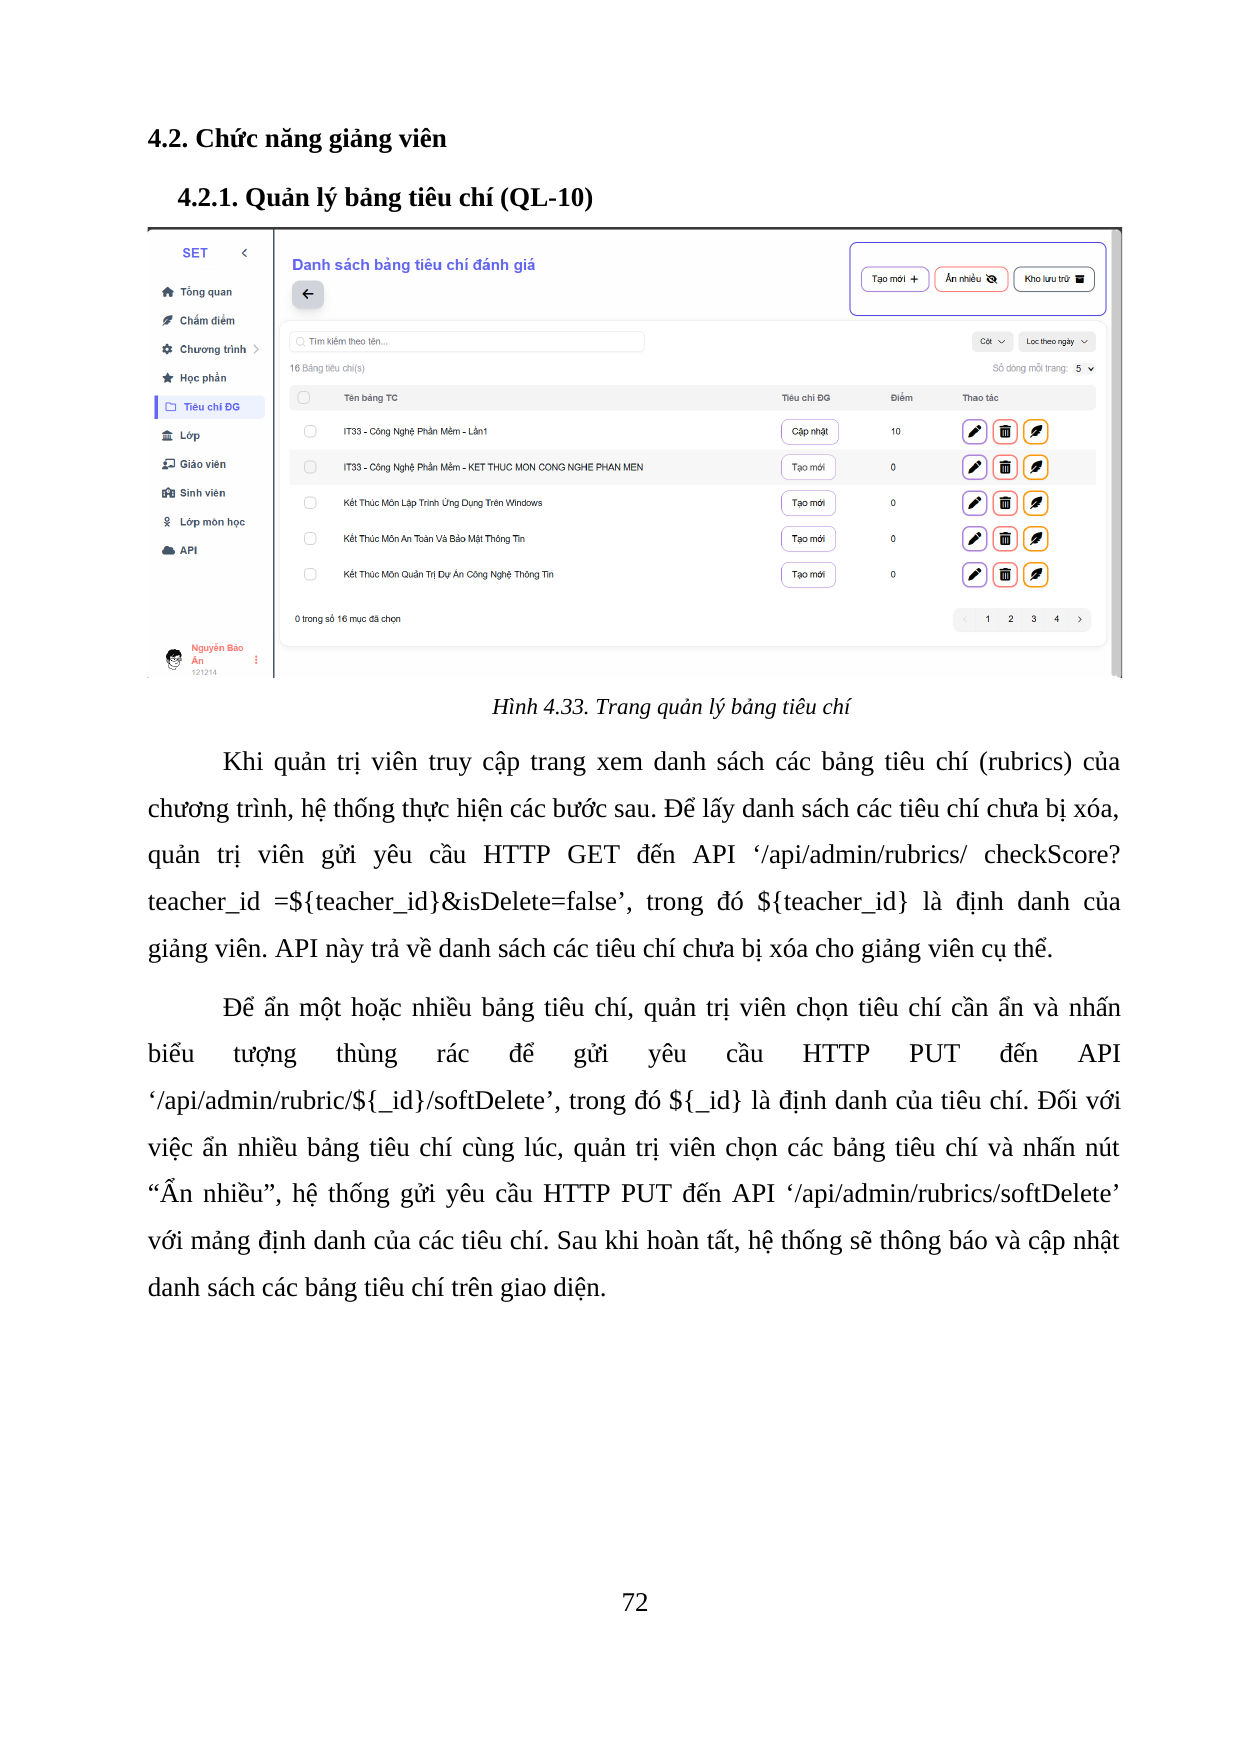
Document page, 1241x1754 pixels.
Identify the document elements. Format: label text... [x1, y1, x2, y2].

subtitle Chức năng giảng viên [148, 122, 1122, 153]
text Để ẩn một hoặc nhiều bảng tiêu chí, quản trị viên chọn tiêu chí cần ẩn và nhấn biểu tượng thùng rác để gửi yêu cầu HTTP PUT đến API ‘/api/admin/rubric/${_id}/softDelete’, trong đó ${_id} là định danh của tiêu chí. Đối với việc ẩn nhiều bảng tiêu chí cùng lúc, quản trị viên chọn các bảng tiêu chí và nhấn nút “Ẩn nhiều”, hệ thống gửi yêu cầu HTTP PUT đến API ‘/api/admin/rubrics/softDelete’ với mảng định danh của các tiêu chí. Sau khi hoàn tất, hệ thống sẽ thông báo và cập nhật danh sách các bảng tiêu chí trên giao diện. [148, 991, 1122, 1302]
text Khi quản trị viên truy cập trang xem danh sách các bảng tiêu chí (rubrics) của chương trình, hệ thống thực hiện các bước sau. Để lấy danh sách các tiêu chí chưa bị xóa, quản trị viên gửi yêu cầu HTTP GET đến API ‘/api/admin/rubrics/ checkScore? teacher_id =${teacher_id}&isDelete=false’, trong đó ${teacher_id} là định danh của giảng viên. API này trả về danh sách các tiêu chí chưa bị xóa cho giảng viên cụ thể. [148, 745, 1122, 963]
subtitle Quản lý bảng tiêu chí (QL-10) [177, 181, 1122, 212]
picture [147, 227, 1123, 678]
